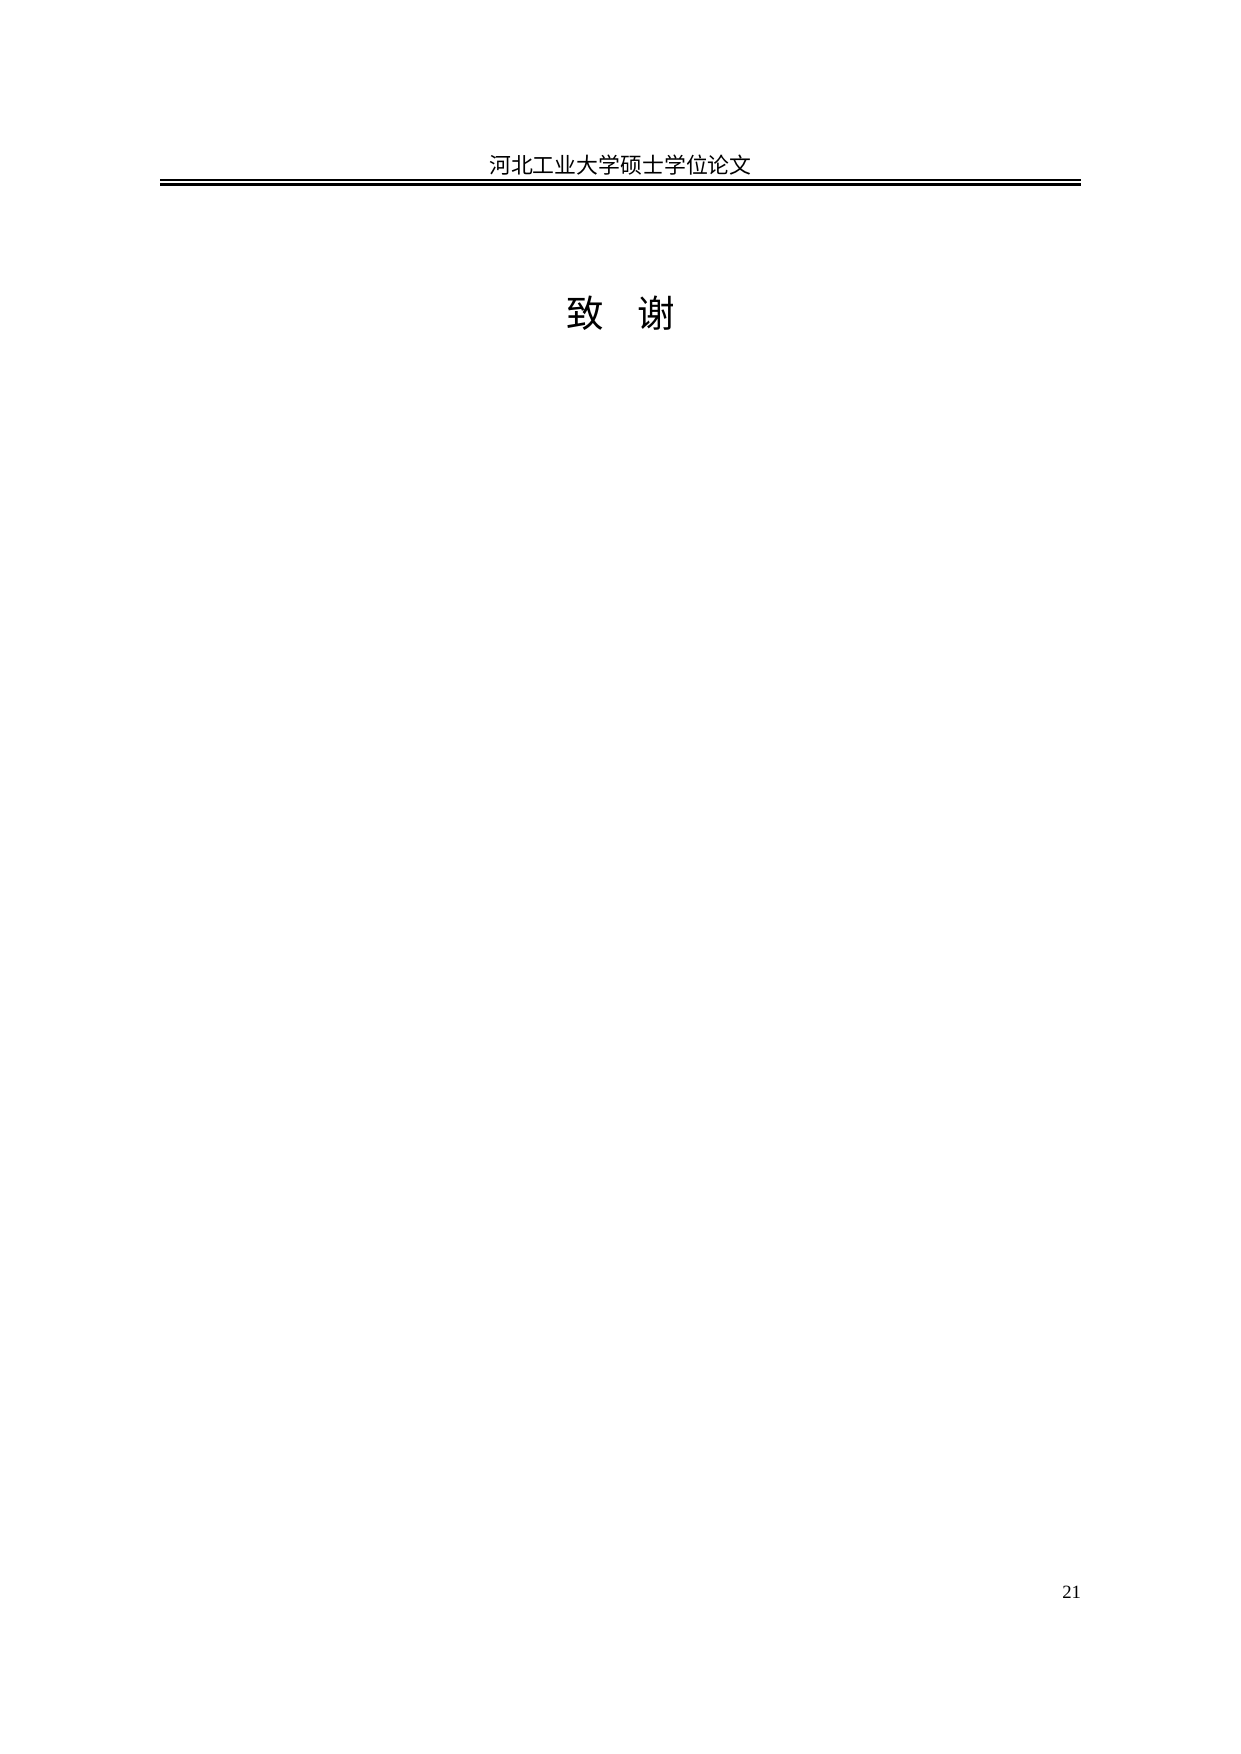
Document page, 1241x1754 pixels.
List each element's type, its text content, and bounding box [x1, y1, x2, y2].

text 致 谢 [159, 278, 1081, 343]
